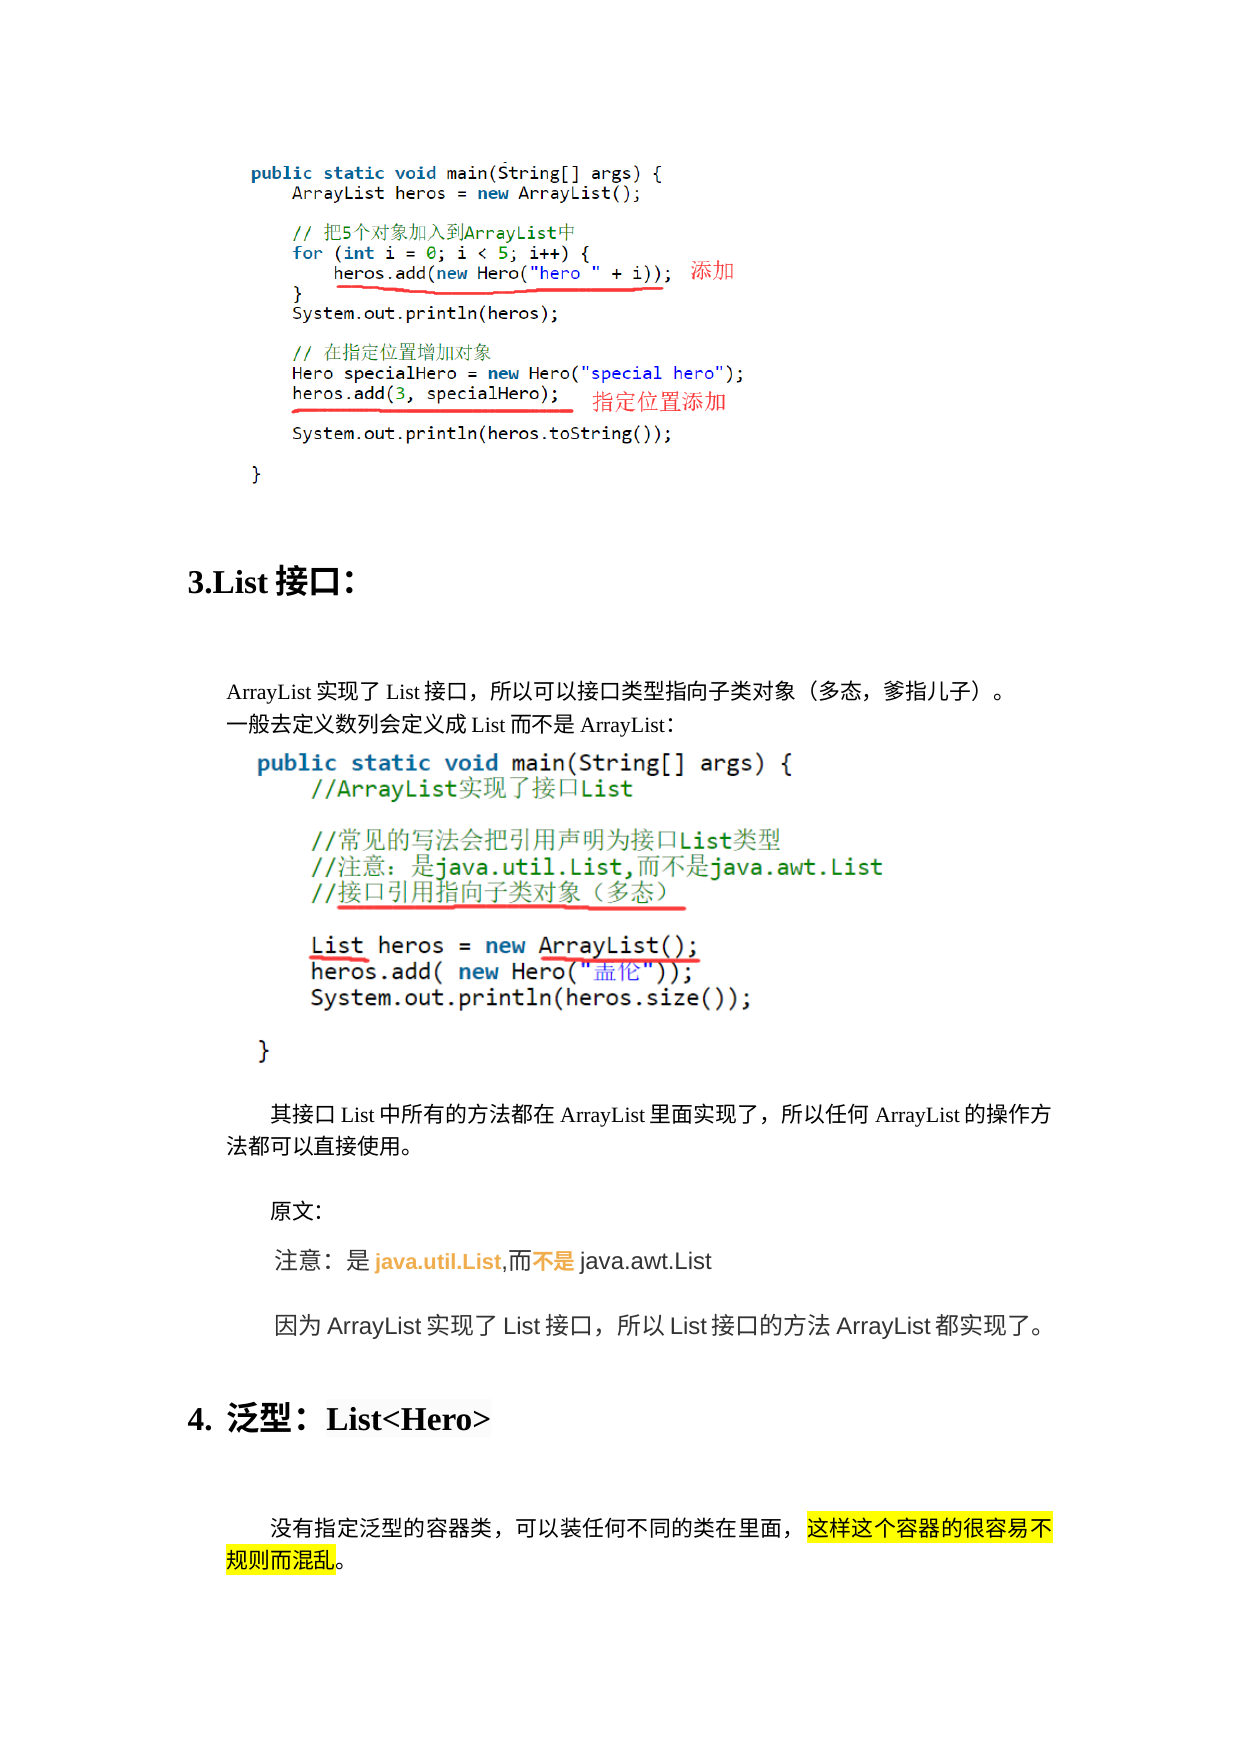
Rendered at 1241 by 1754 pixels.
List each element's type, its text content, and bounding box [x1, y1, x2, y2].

list 一般去定义数列会定义成List而不是ArrayList： [226, 706, 1053, 739]
picture [226, 738, 947, 1077]
list 原文： [226, 1194, 1053, 1226]
list 其接口List中所有的方法都在ArrayList里面实现了，所以任何ArrayList的操作方法都可以直接使用。 [226, 1096, 1053, 1161]
list 注意：是java.util.List,而不是java.awt.List [226, 1226, 1053, 1291]
picture [231, 162, 860, 494]
list 没有指定泛型的容器类，可以装任何不同的类在里面，这样这个容器的很容易不规则而混乱。 [226, 1511, 1053, 1576]
list ArrayList实现了List接口，所以可以接口类型指向子类对象（多态，爹指儿子）。 [226, 674, 1053, 706]
list 因为ArrayList实现了List接口，所以List接口的方法ArrayList都实现了。 [226, 1291, 1053, 1356]
subtitle 泛型：List<Hero> [187, 1383, 1053, 1448]
subtitle 3.List接口： [187, 547, 1053, 612]
